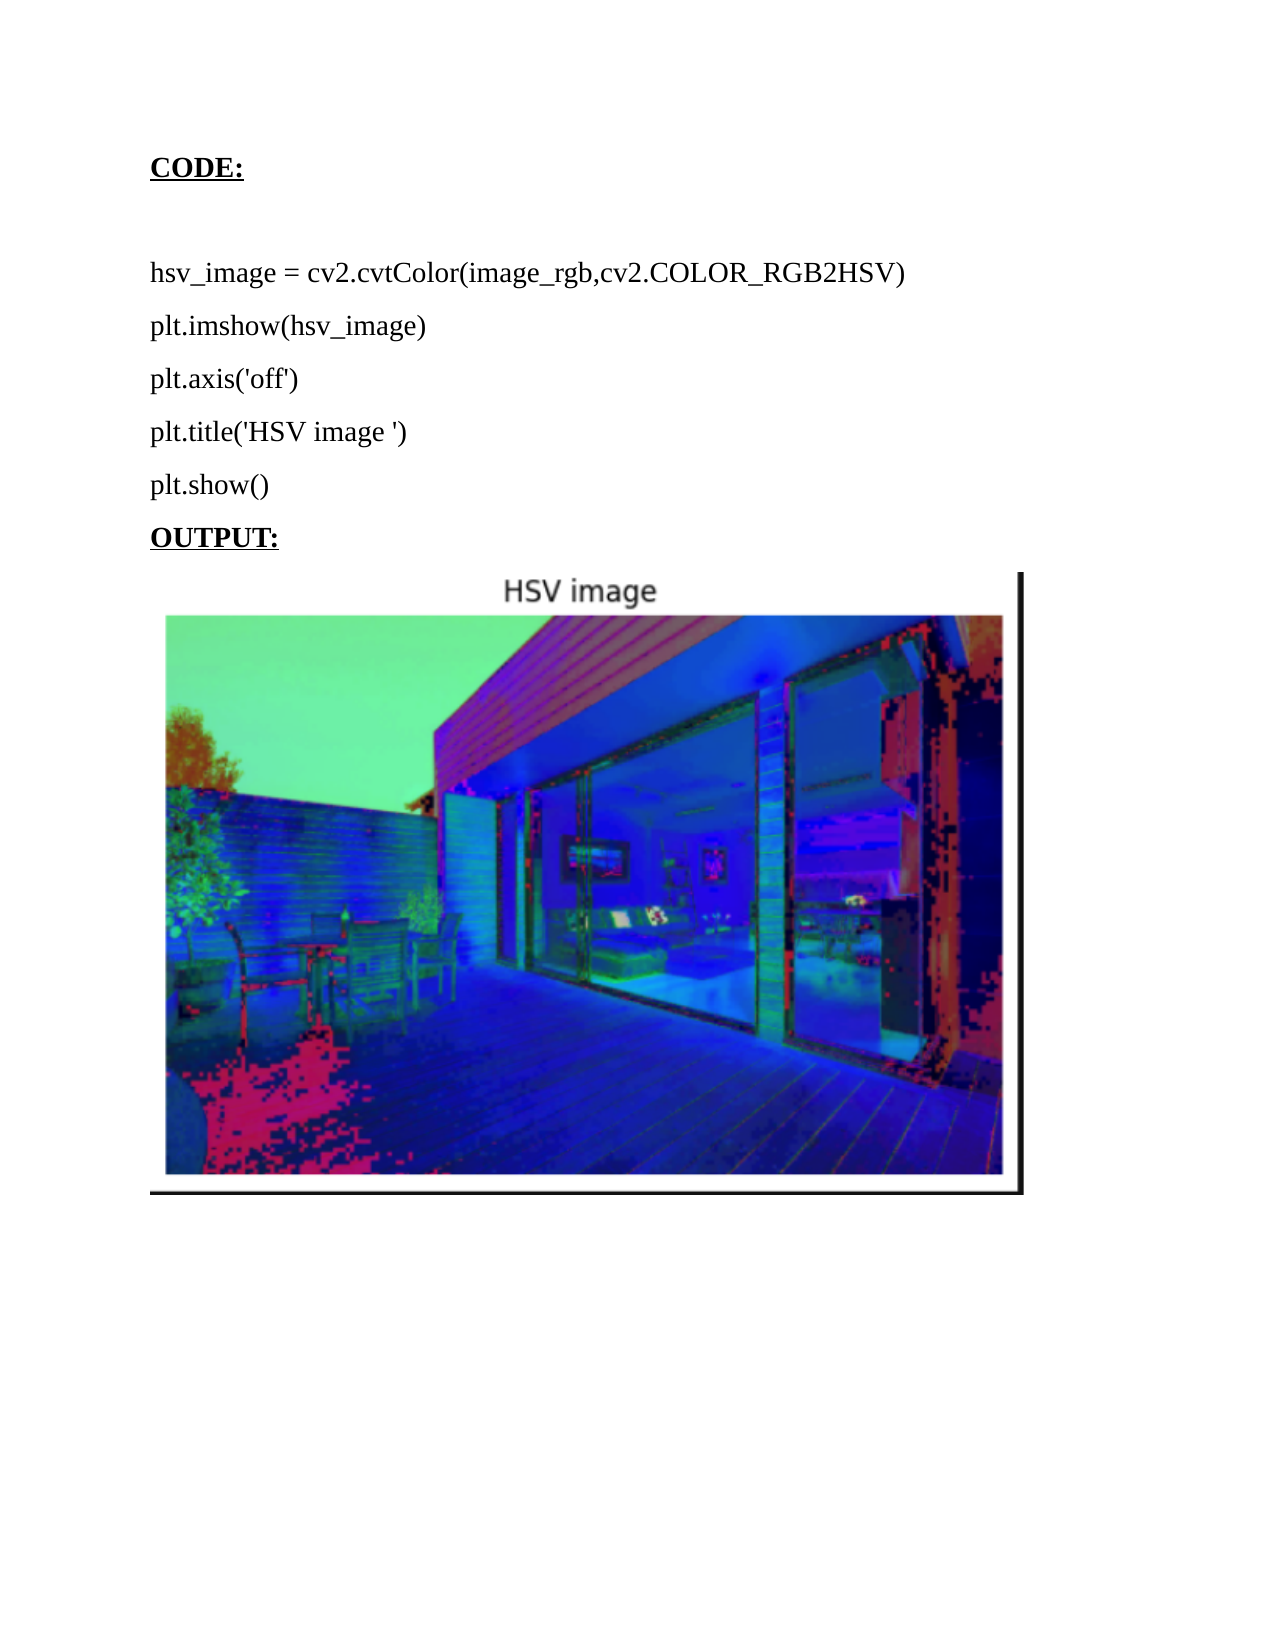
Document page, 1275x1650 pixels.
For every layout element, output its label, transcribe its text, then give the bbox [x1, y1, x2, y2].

text plt.show() [150, 467, 1125, 500]
text plt.imshow(hsv_image) [150, 308, 1125, 342]
picture [150, 572, 1024, 1195]
text plt.axis('off') [150, 361, 1125, 395]
text OUTPUT: [150, 520, 1125, 553]
text plt.title('HSV image ') [150, 414, 1125, 448]
text CODE: [150, 150, 1125, 183]
text hsv_image = cv2.cvtColor(image_rgb,cv2.COLOR_RGB2HSV) [150, 256, 1125, 289]
